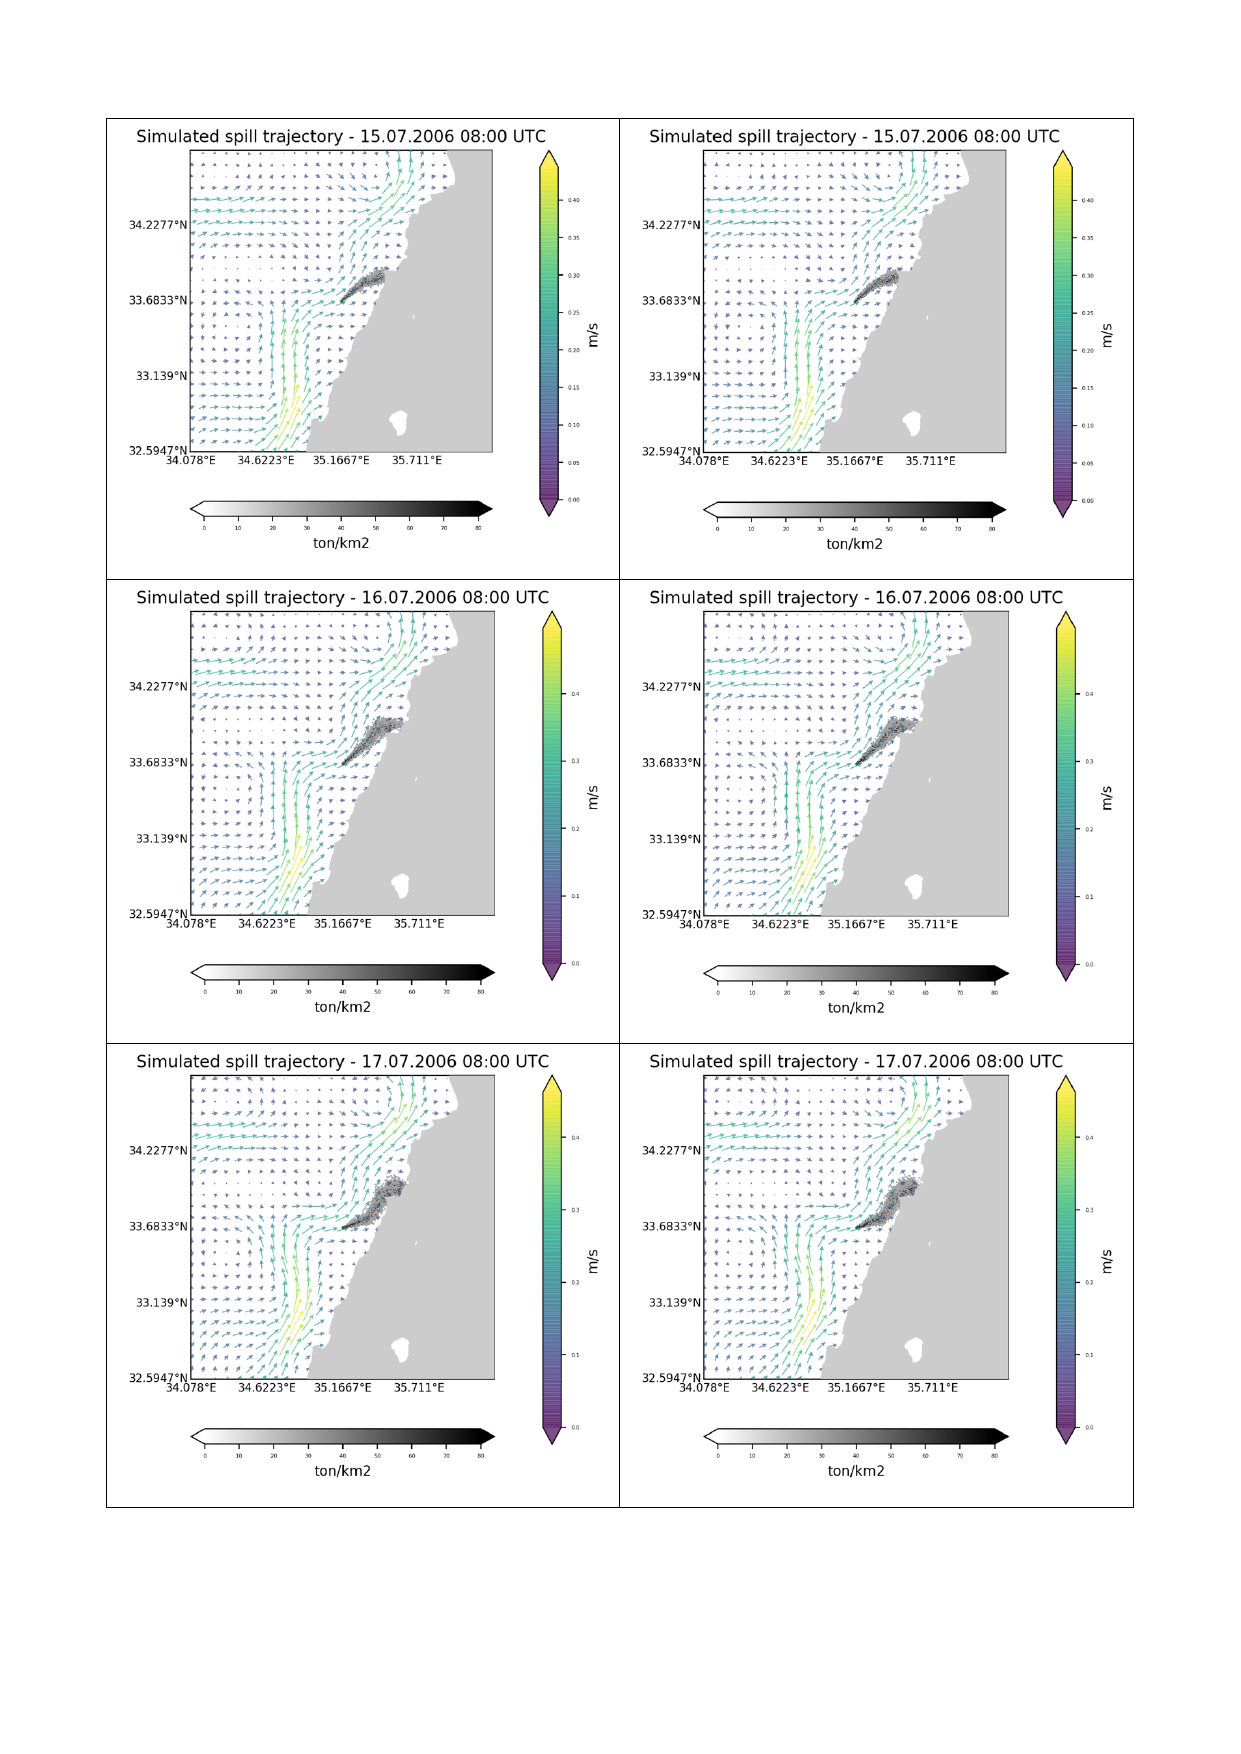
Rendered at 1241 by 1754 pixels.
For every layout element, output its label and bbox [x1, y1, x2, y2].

table_cell [620, 1044, 1133, 1507]
table_cell [107, 580, 619, 1043]
picture [118, 119, 609, 560]
picture [118, 1044, 609, 1488]
table_cell [107, 119, 619, 579]
picture [631, 1044, 1123, 1488]
table_cell [620, 119, 1133, 579]
picture [631, 119, 1123, 561]
picture [118, 580, 609, 1024]
picture [631, 580, 1123, 1025]
table_cell [620, 580, 1133, 1043]
table_cell [107, 1044, 619, 1507]
